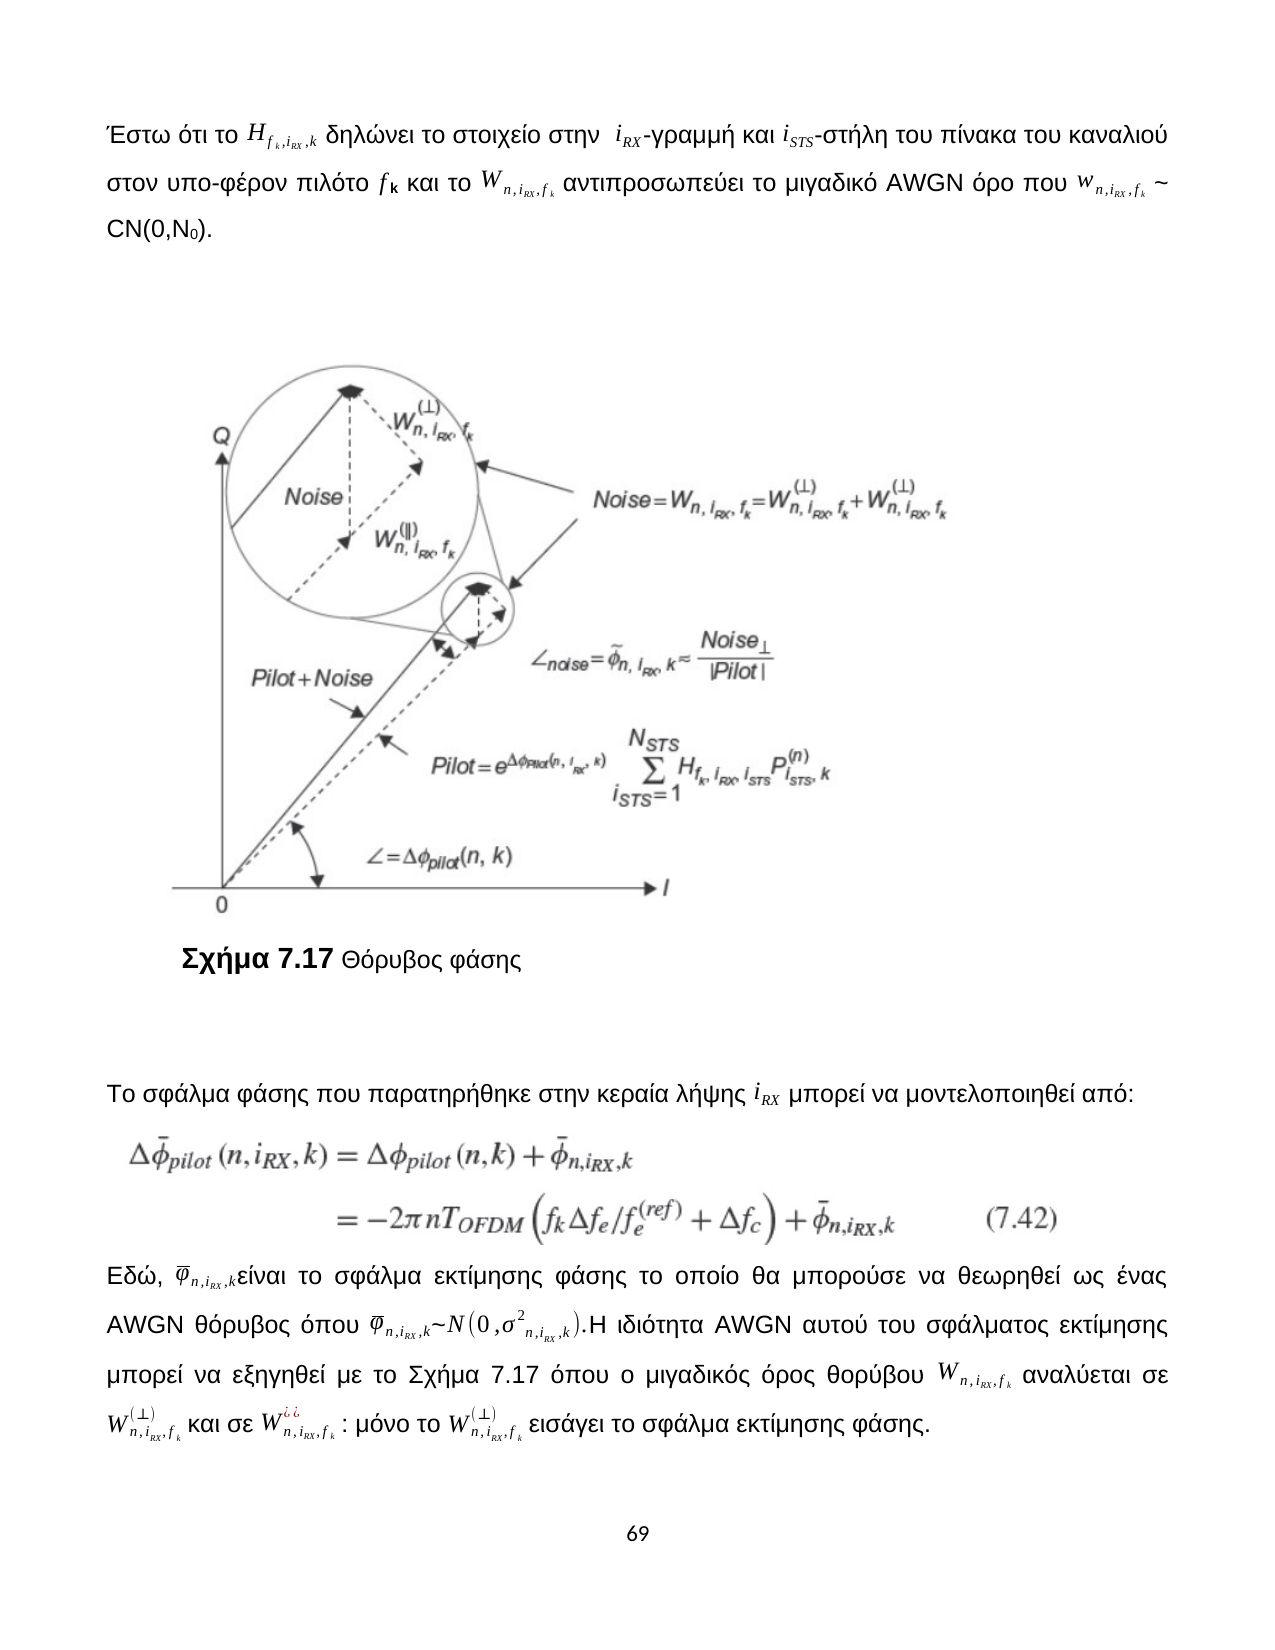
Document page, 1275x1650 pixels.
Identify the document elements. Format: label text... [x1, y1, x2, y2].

text Έστω ότι το δηλώνει το στοιχείο στην -γραμμή και -στήλη του πίνακα του καναλιού στον υπο-φέρον πιλότο k και το αντιπροσωπεύει το μιγαδικό AWGN όρο που ~ CN(0,Ν0). [106, 118, 1169, 243]
picture [106, 1123, 1275, 1245]
text Εδώ, είναι το σφάλμα εκτίμησης φάσης το οποίο θα μπορούσε να θεωρηθεί ως ένας AWGN θόρυβος όπου ~Η ιδιότητα AWGN αυτού του σφάλματος εκτίμησης μπορεί να εξηγηθεί με το Σχήμα 7.17 όπου ο μιγαδικός όρος θορύβου αναλύεται σε και σε : μόνο το εισάγει το σφάλμα εκτίμησης φάσης. [106, 1258, 1169, 1443]
picture [106, 343, 1054, 928]
text Σχήμα 7.17 Θόρυβος φάσης [106, 941, 1169, 975]
text Το σφάλμα φάσης που παρατηρήθηκε στην κεραία λήψης μπορεί να μοντελοποιηθεί από: [106, 1078, 1169, 1109]
